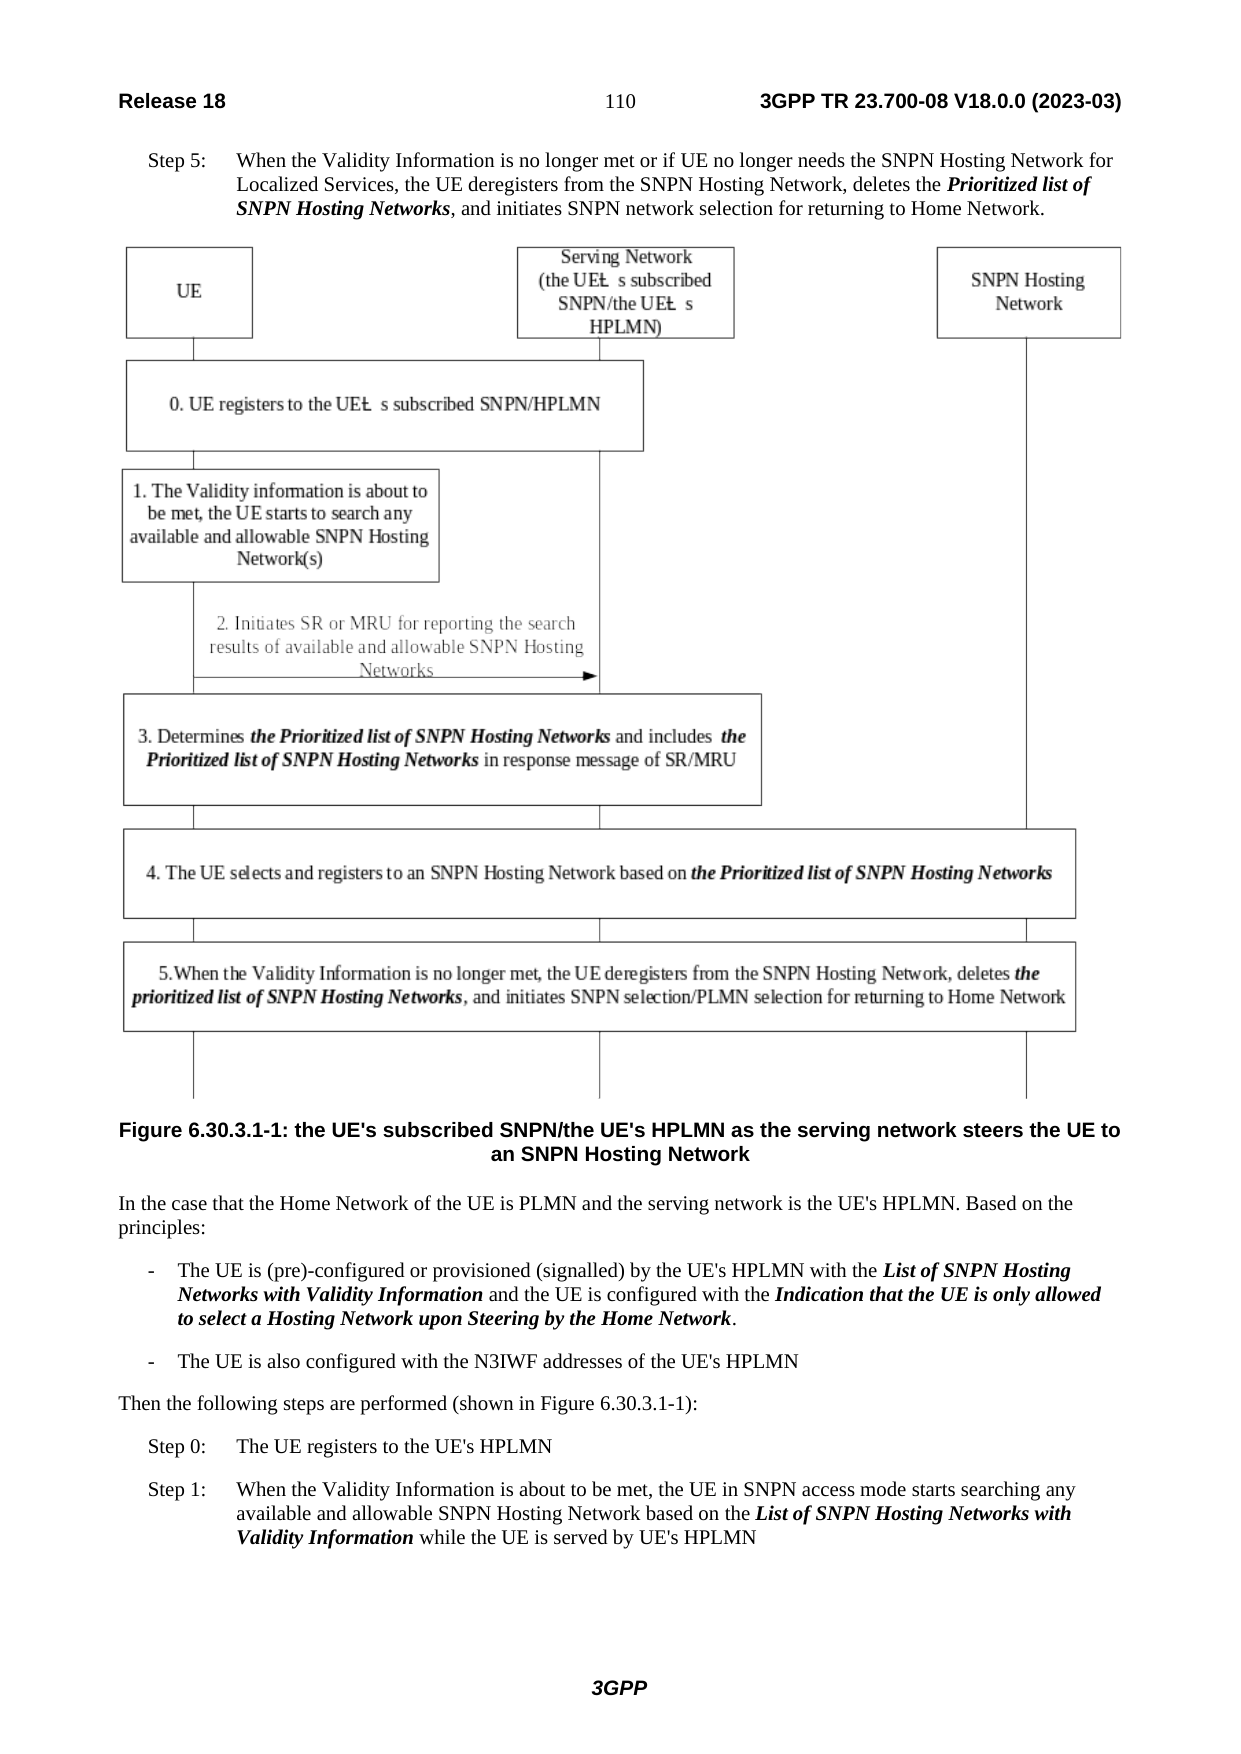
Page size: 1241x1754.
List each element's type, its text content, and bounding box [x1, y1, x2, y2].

text Step 5: When the Validity Information is no longer met or if UE no longer needs the SNPN Hosting Network for Localized Services, the UE deregisters from the SNPN Hosting Network, deletes the Prioritized list of SNPN Hosting Networks, and initiates SNPN network selection for returning to Home Network. [148, 147, 1122, 220]
text Then the following steps are performed (shown in Figure 6.30.3.1-1): [118, 1391, 1122, 1415]
text Step 1: When the Validity Information is about to be met, the UE in SNPN access mode starts searching any available and allowable SNPN Hosting Network based on the List of SNPN Hosting Networks with Validity Information while the UE is served by UE's HPLMN [148, 1477, 1122, 1549]
text - The UE is also configured with the N3IWF addresses of the UE's HPLMN [148, 1348, 1122, 1373]
text - The UE is (pre)-configured or provisioned (signalled) by the UE's HPLMN with the List of SNPN Hosting Networks with Validity Information and the UE is configured with the Indication that the UE is only allowed to select a Hosting Network upon Steering by the Home Network. [148, 1258, 1122, 1330]
text In the case that the Home Network of the UE is PLMN and the serving network is the UE's HPLMN. Based on the principles: [118, 1191, 1122, 1239]
text Figure 6.30.3.1-1: the UE's subscribed SNPN/the UE's HPLMN as the serving network steers the UE to an SNPN Hosting Network [118, 1118, 1122, 1166]
text Step 0: The UE registers to the UE's HPLMN [148, 1434, 1122, 1458]
